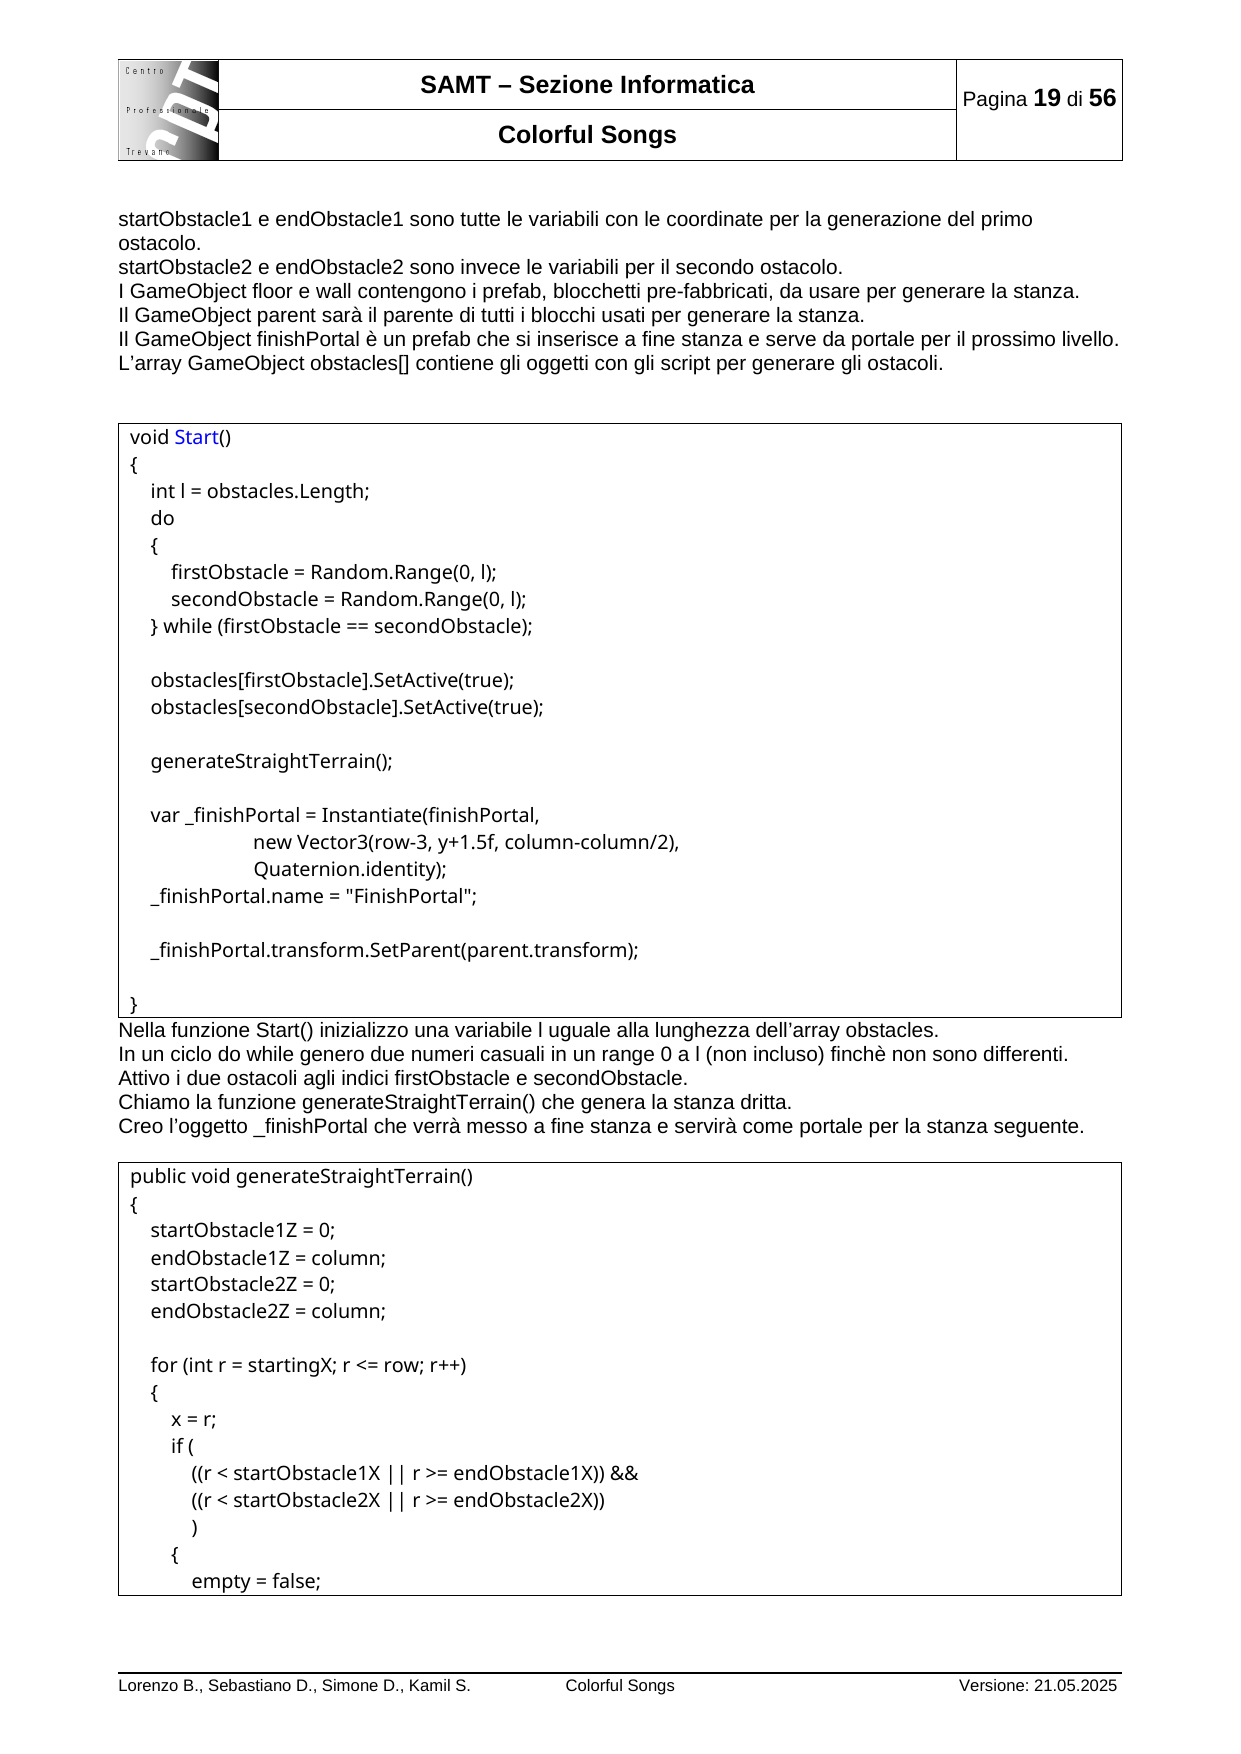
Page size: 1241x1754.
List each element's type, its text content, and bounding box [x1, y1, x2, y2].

text I GameObject floor e wall contengono i prefab, blocchetti pre-fabbricati, da usare per generare la stanza. [118, 279, 1122, 303]
text Attivo i due ostacoli agli indici firstObstacle e secondObstacle. [118, 1066, 1122, 1090]
text L’array GameObject obstacles[] contiene gli oggetti con gli script per generare gli ostacoli. [118, 351, 1122, 374]
text startObstacle2 e endObstacle2 sono invece le variabili per il secondo ostacolo. [118, 255, 1122, 279]
text Nella funzione Start() inizializzo una variabile l uguale alla lunghezza dell’array obstacles. [118, 1018, 1122, 1042]
text Il GameObject parent sarà il parente di tutti i blocchi usati per generare la stanza. [118, 303, 1122, 327]
text Il GameObject finishPortal è un prefab che si inserisce a fine stanza e serve da portale per il prossimo livello. [118, 327, 1122, 351]
picture [118, 60, 219, 160]
text Creo l’oggetto _finishPortal che verrà messo a fine stanza e servirà come portale per la stanza seguente. [118, 1114, 1122, 1138]
table_header void Start() { int l = obstacles.Length; do { firstObstacle = Random.Range(0, l); secondObstacle = Random.Range(0, l); } while (firstObstacle == secondObstacle); obstacles[firstObstacle].SetActive(true); obstacles[secondObstacle].SetActive(true); generateStraightTerrain(); var _finishPortal = Instantiate(finishPortal, new Vector3(row-3, y+1.5f, column-column/2), Quaternion.identity); _finishPortal.name = "FinishPortal"; _finishPortal.transform.SetParent(parent.transform); } [119, 424, 1121, 1017]
text Chiamo la funzione generateStraightTerrain() che genera la stanza dritta. [118, 1090, 1122, 1114]
text startObstacle1 e endObstacle1 sono tutte le variabili con le coordinate per la generazione del primo ostacolo. [118, 207, 1122, 255]
text In un ciclo do while genero due numeri casuali in un range 0 a l (non incluso) finchè non sono differenti. [118, 1042, 1122, 1066]
